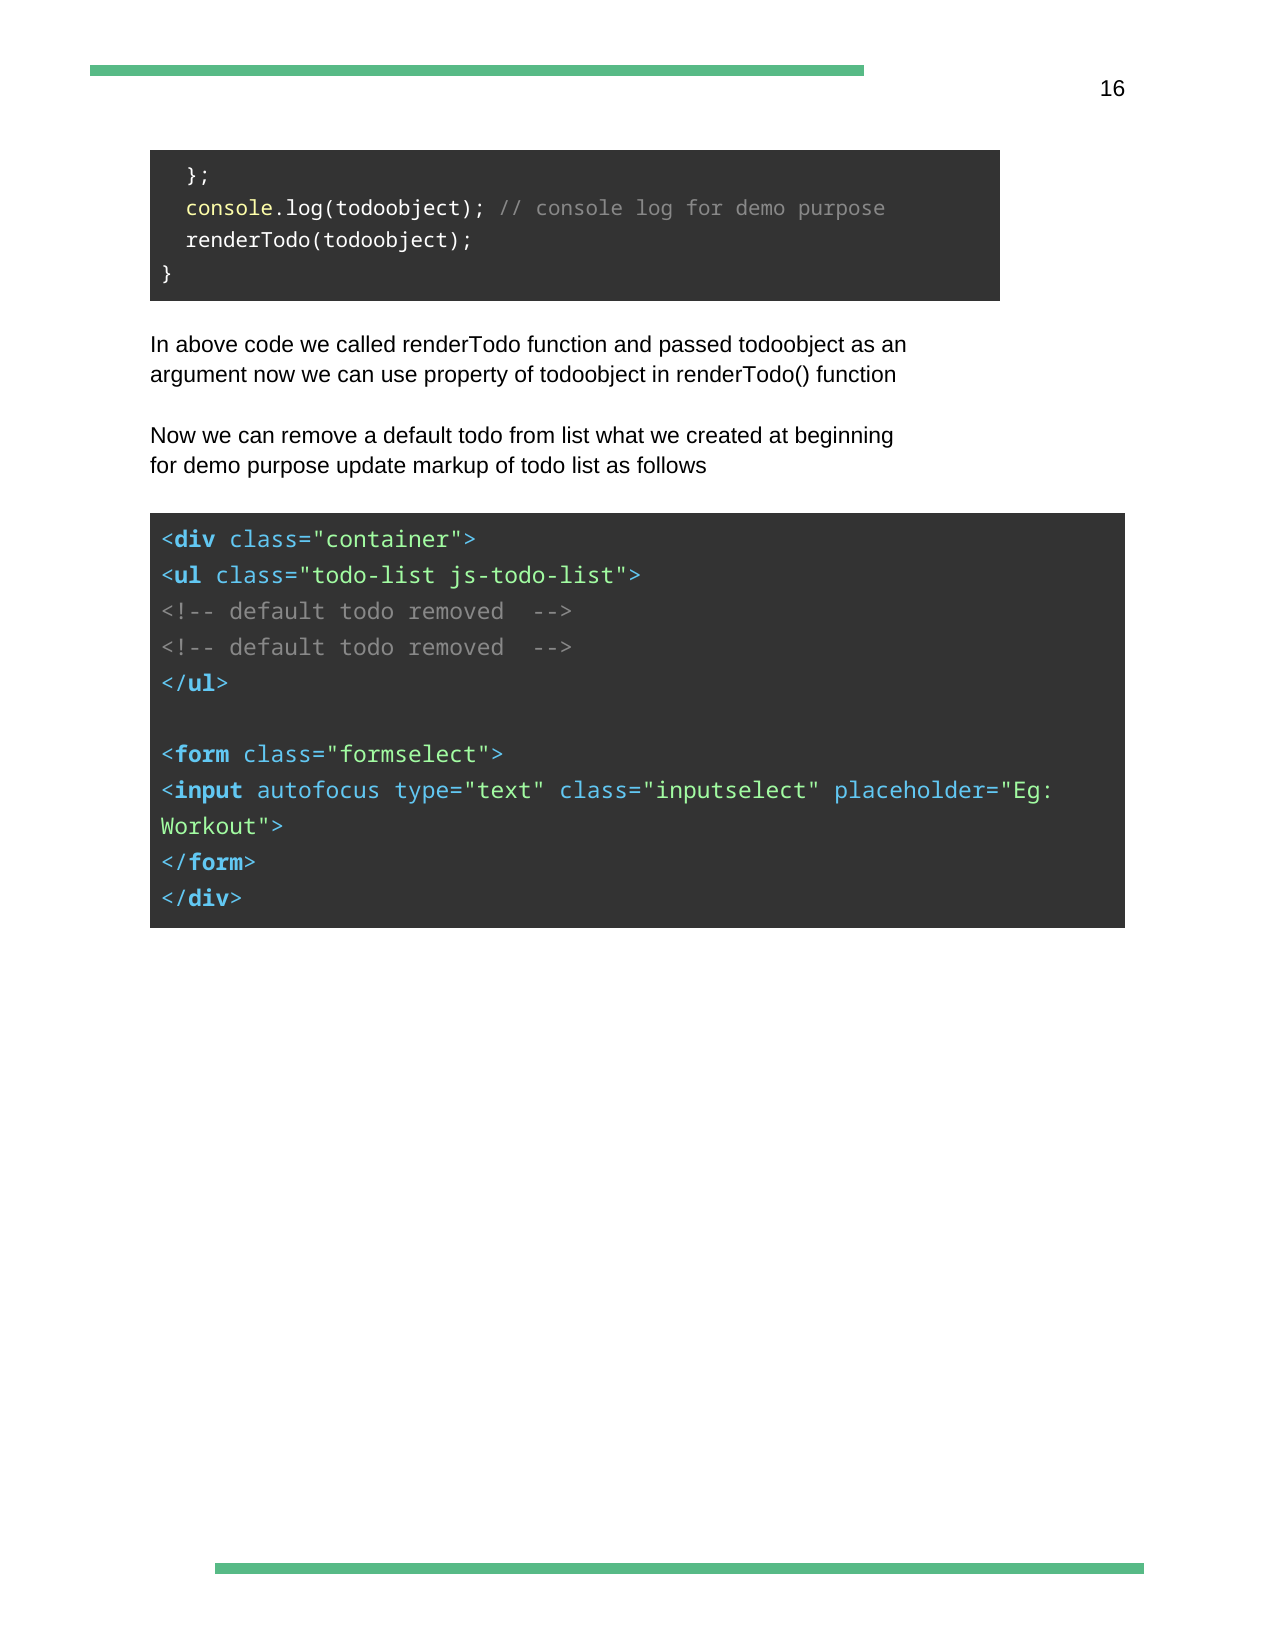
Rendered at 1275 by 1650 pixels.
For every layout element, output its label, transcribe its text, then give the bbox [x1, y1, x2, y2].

table_header <div class="container"> <ul class="todo-list js-todo-list"> <!-- default todo removed --> <!-- default todo removed --> </ul> <form class="formselect"> <input autofocus type="text" class="inputselect" placeholder="Eg: Workout"> </form> </div> [150, 513, 1125, 928]
picture [90, 65, 864, 76]
text Now we can remove a default todo from list what we created at beginning [150, 422, 1125, 448]
text argument now we can use property of todoobject in renderTodo() function [150, 361, 1125, 388]
text for demo purpose update markup of todo list as follows [150, 452, 1125, 478]
text In above code we called renderTodo function and passed todoobject as an [150, 331, 1125, 357]
picture [215, 1563, 1144, 1574]
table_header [150, 150, 1000, 301]
